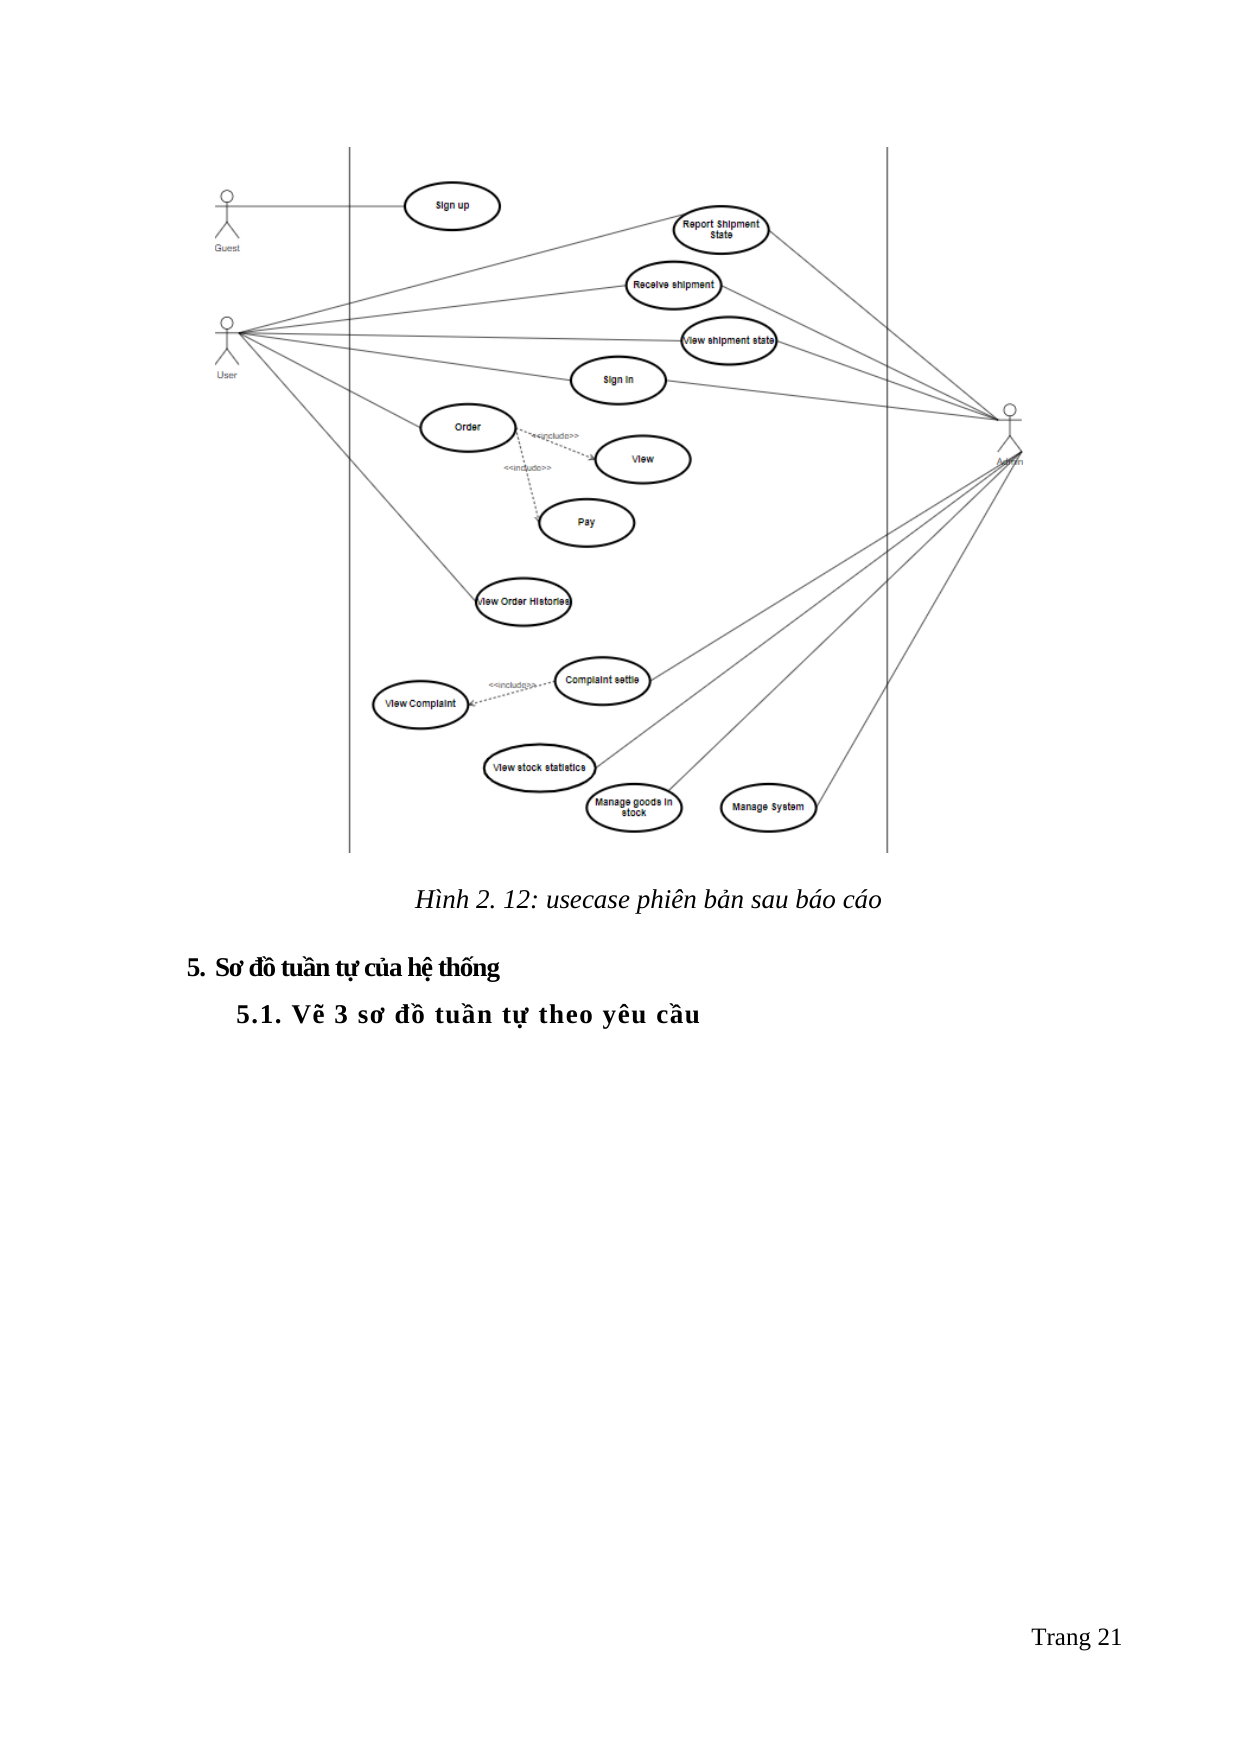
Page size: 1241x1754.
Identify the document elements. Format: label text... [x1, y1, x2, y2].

title Sơ đồ tuần tự của hệ thống [187, 951, 1122, 982]
picture [214, 147, 1042, 853]
subtitle 5.1. Vẽ 3 sơ đồ tuần tự theo yêu cầu [236, 998, 1122, 1029]
text Hình 2. 12: usecase phiên bản sau báo cáo [177, 883, 1122, 915]
